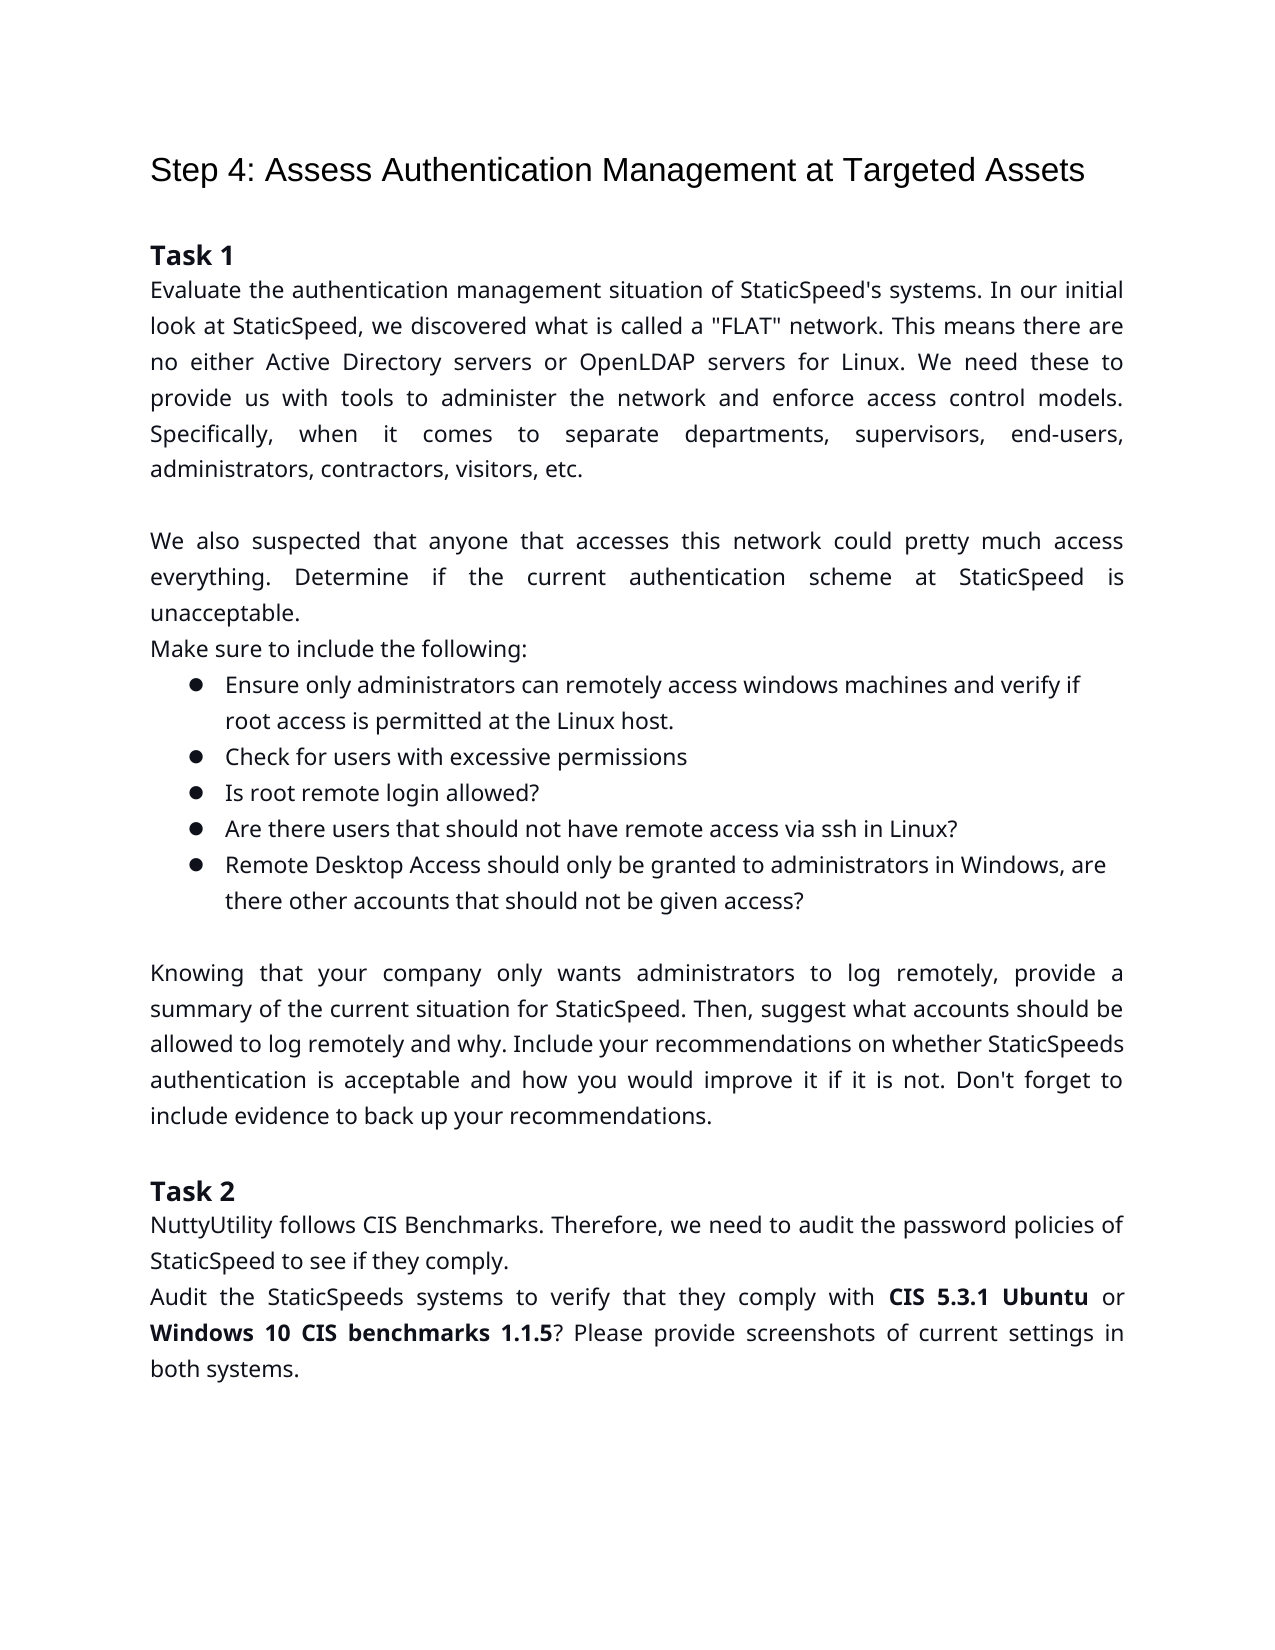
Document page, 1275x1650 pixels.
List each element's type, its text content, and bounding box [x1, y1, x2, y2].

list Check for users with excessive permissions [187, 741, 1125, 772]
list Are there users that should not have remote access via ssh in Linux? [187, 813, 1125, 844]
text NuttyUtility follows CIS Benchmarks. Therefore, we need to audit the password policies of StaticSpeed to see if they comply. [150, 1209, 1125, 1276]
list Is root remote login allowed? [187, 777, 1125, 808]
text We also suspected that anyone that accesses this network could pretty much access everything. Determine if the current authentication scheme at StaticSpeed is unacceptable. [150, 525, 1125, 628]
text Make sure to include the following: [150, 633, 1125, 664]
subtitle Task 2 [150, 1172, 1125, 1209]
text Knowing that your company only wants administrators to log remotely, provide a summary of the current situation for StaticSpeed. Then, suggest what accounts should be allowed to log remotely and why. Include your recommendations on whether StaticSpeeds authentication is acceptable and how you would improve it if it is not. Don't forget to include evidence to back up your recommendations. [150, 957, 1125, 1132]
text Evaluate the authentication management situation of StaticSpeed's systems. In our initial look at StaticSpeed, we discovered what is called a "FLAT" network. This means there are no either Active Directory servers or OpenLDAP servers for Linux. We need these to provide us with tools to administer the network and enforce access control models. Specifically, when it comes to separate departments, supervisors, end-users, administrators, contractors, visitors, etc. [150, 274, 1125, 485]
subtitle Step 4: Assess Authentication Management at Targeted Assets [150, 150, 1125, 188]
list Remote Desktop Access should only be granted to administrators in Windows, are there other accounts that should not be given access? [187, 849, 1125, 916]
subtitle Task 1 [150, 237, 1125, 274]
text Audit the StaticSpeeds systems to verify that they comply with CIS 5.3.1 Ubuntu or Windows 10 CIS benchmarks 1.1.5? Please provide screenshots of current settings in both systems. [150, 1281, 1125, 1384]
list Ensure only administrators can remotely access windows machines and verify if root access is permitted at the Linux host. [187, 669, 1125, 736]
